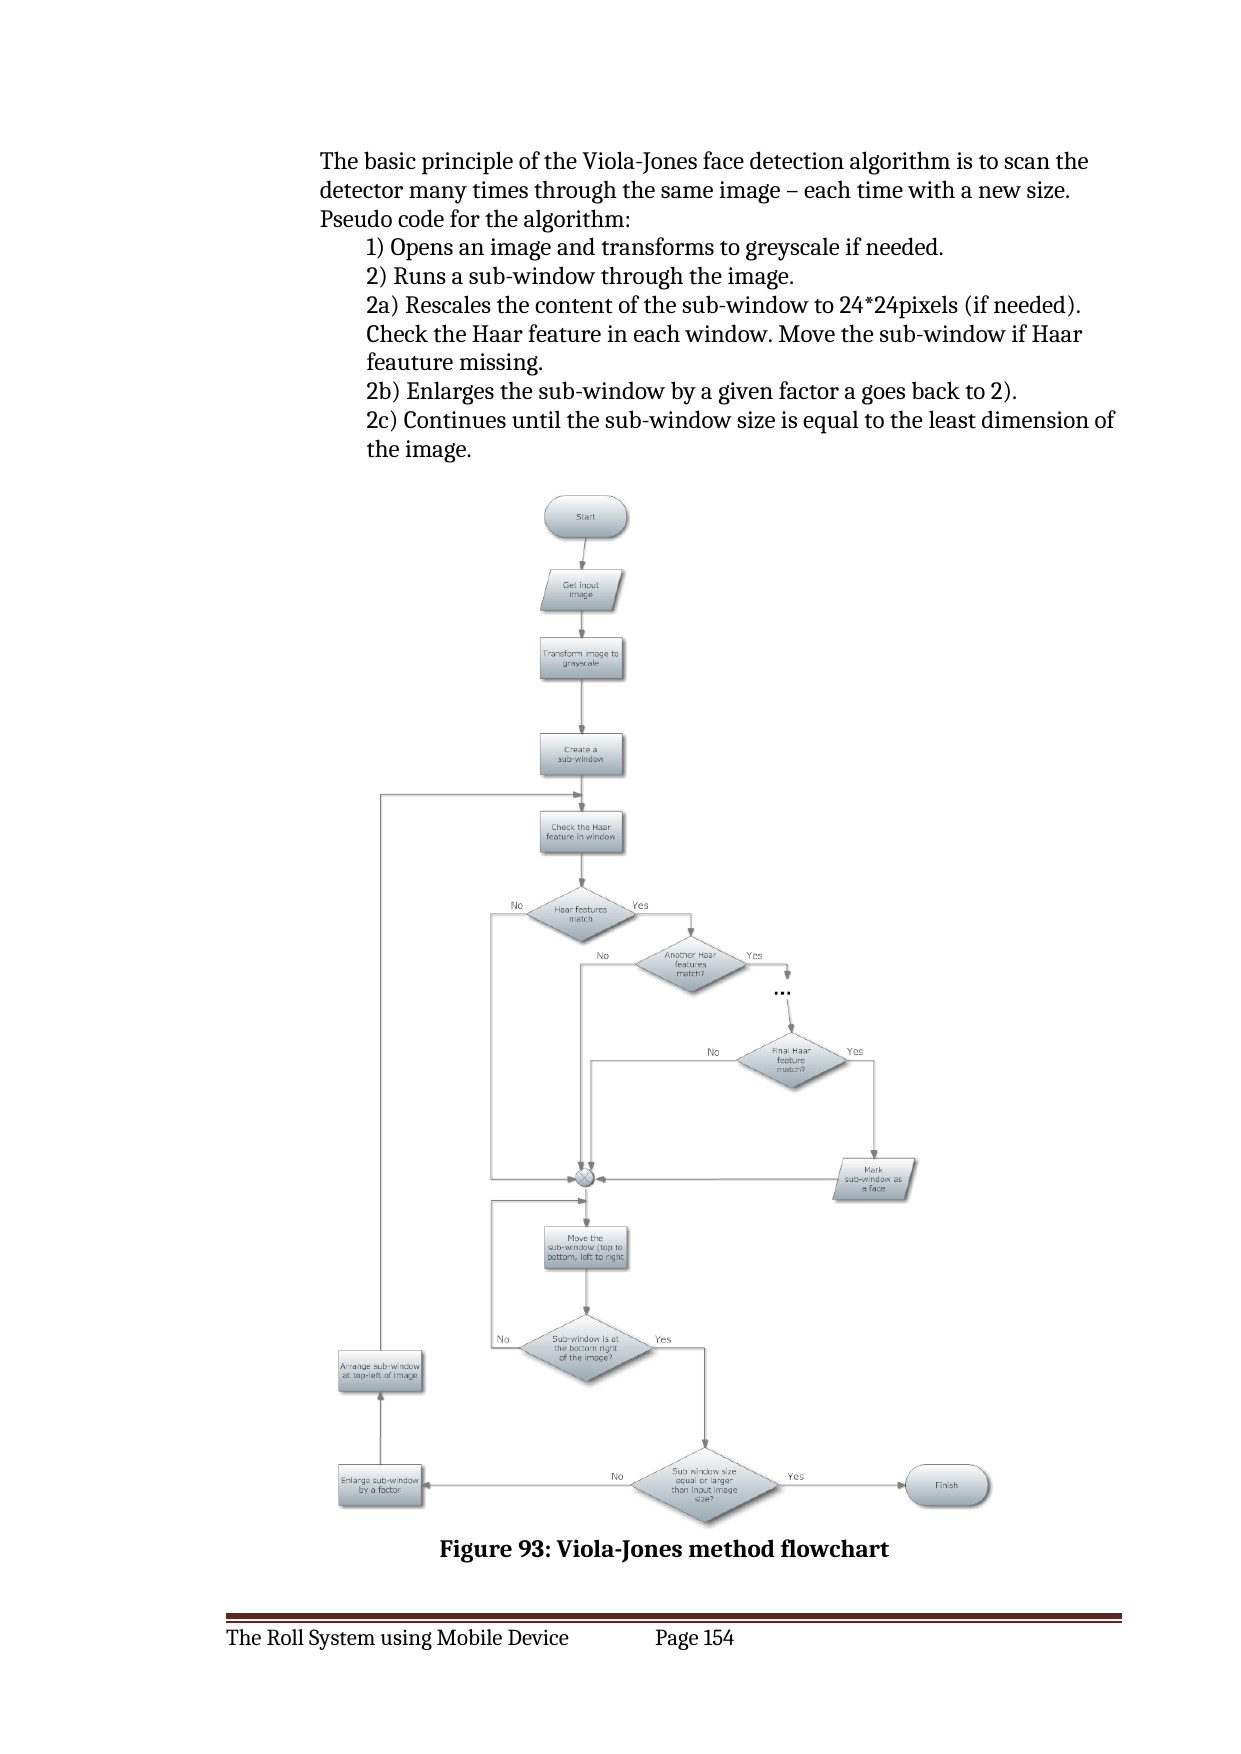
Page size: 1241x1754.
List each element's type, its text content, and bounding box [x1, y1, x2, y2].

text 2a) Rescales the content of the sub-window to 24*24pixels (if needed). Check the Haar feature in each window. Move the sub-window if Haar feauture missing. [366, 291, 1122, 377]
text Figure 93: Viola-Jones method flowchart [207, 1535, 1122, 1564]
text 2) Runs a sub-window through the image. [366, 262, 1122, 291]
text 2c) Continues until the sub-window size is equal to the least dimension of the image. [366, 406, 1122, 463]
text 2b) Enlarges the sub-window by a given factor a goes back to 2). [366, 377, 1122, 406]
text The basic principle of the Viola-Jones face detection algorithm is to scan the detector many times through the same image – each time with a new size. Pseudo code for the algorithm: [319, 147, 1122, 233]
text 1) Opens an image and transforms to greyscale if needed. [366, 233, 1122, 262]
picture [335, 492, 994, 1532]
